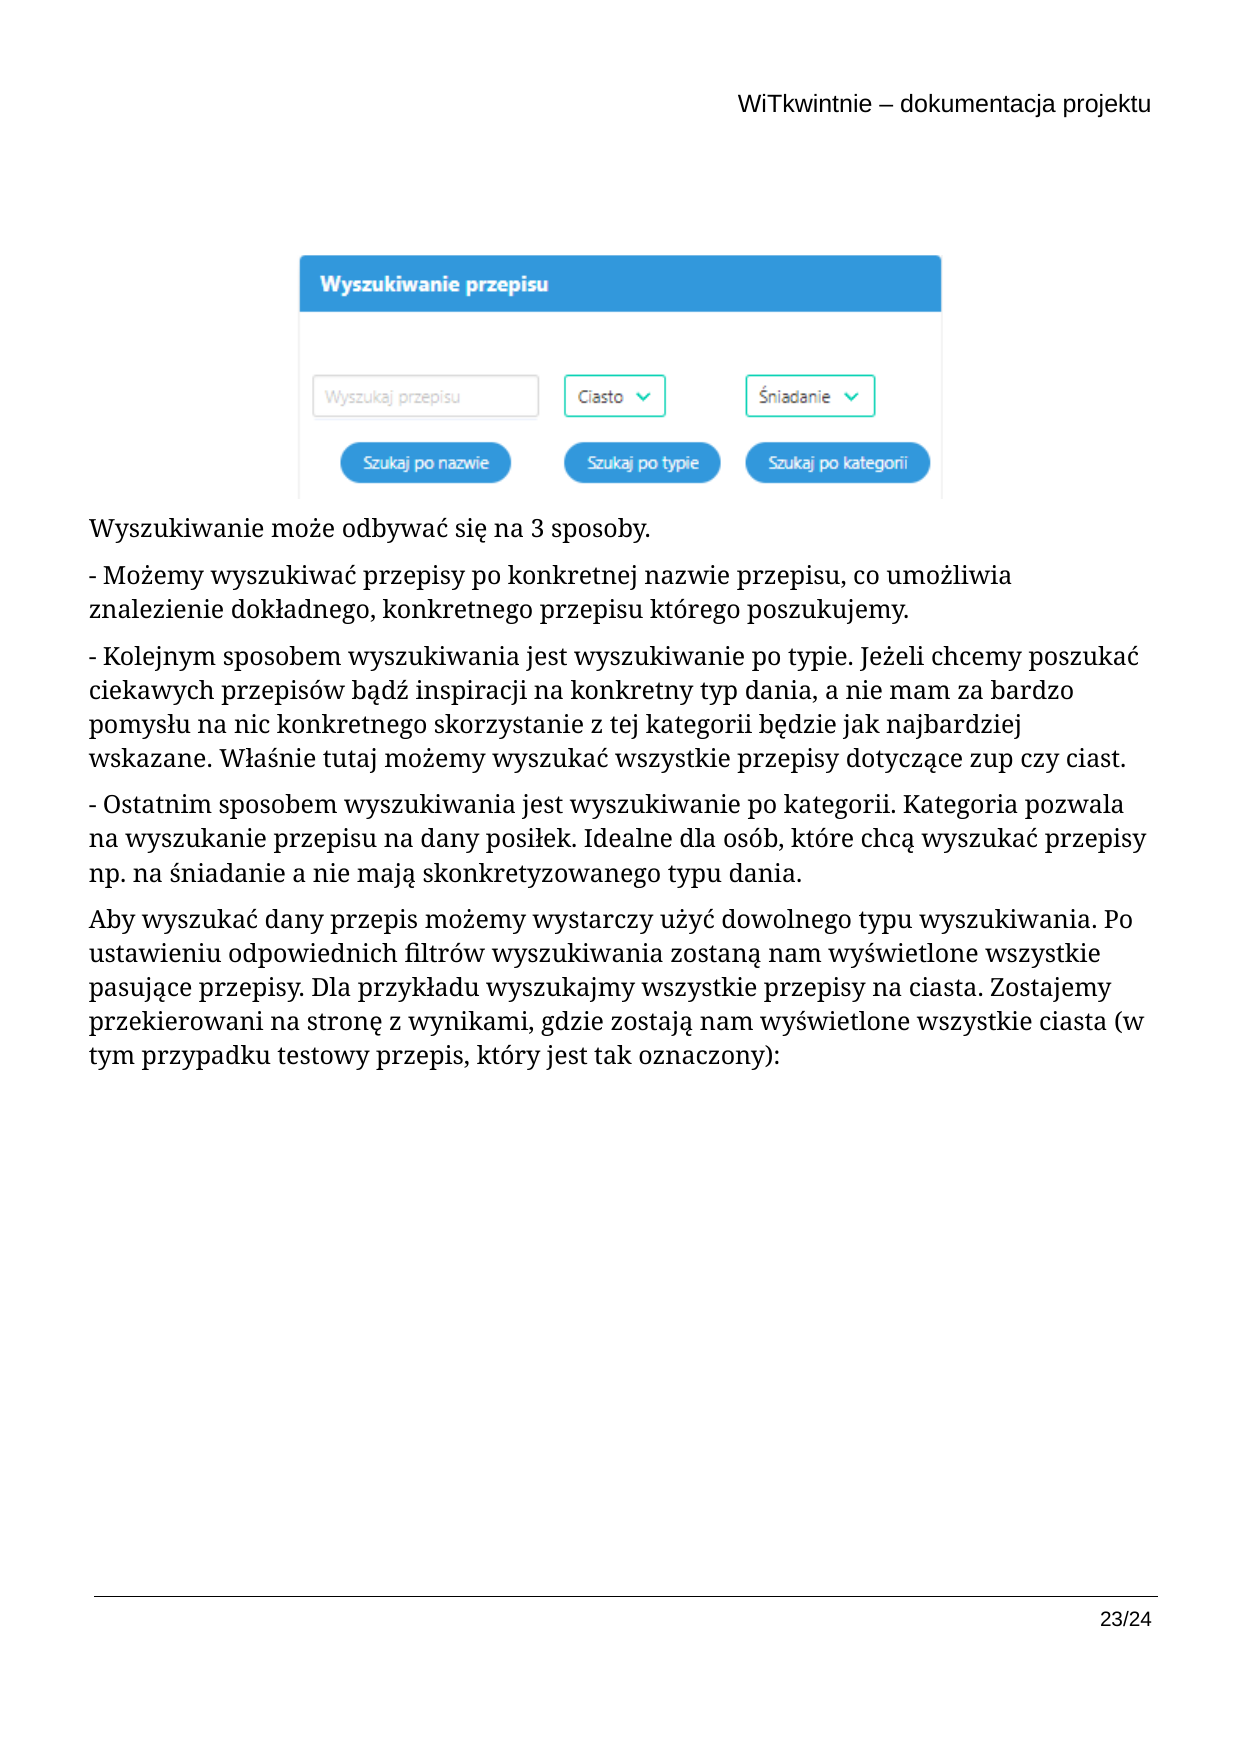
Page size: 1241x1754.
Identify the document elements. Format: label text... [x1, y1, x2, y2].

text - Ostatnim sposobem wyszukiwania jest wyszukiwanie po kategorii. Kategoria pozwala na wyszukanie przepisu na dany posiłek. Idealne dla osób, które chcą wyszukać przepisy np. na śniadanie a nie mają skonkretyzowanego typu dania. [88, 787, 1152, 889]
text - Kolejnym sposobem wyszukiwania jest wyszukiwanie po typie. Jeżeli chcemy poszukać ciekawych przepisów bądź inspiracji na konkretny typ dania, a nie mam za bardzo pomysłu na nic konkretnego skorzystanie z tej kategorii będzie jak najbardziej wskazane. Właśnie tutaj możemy wyszukać wszystkie przepisy dotyczące zup czy ciast. [88, 638, 1152, 774]
picture [297, 255, 943, 499]
text Wyszukiwanie może odbywać się na 3 sposoby. [88, 511, 1152, 545]
text - Możemy wyszukiwać przepisy po konkretnej nazwie przepisu, co umożliwia znalezienie dokładnego, konkretnego przepisu którego poszukujemy. [88, 558, 1152, 626]
text Aby wyszukać dany przepis możemy wystarczy użyć dowolnego typu wyszukiwania. Po ustawieniu odpowiednich filtrów wyszukiwania zostaną nam wyświetlone wszystkie pasujące przepisy. Dla przykładu wyszukajmy wszystkie przepisy na ciasta. Zostajemy przekierowani na stronę z wynikami, gdzie zostają nam wyświetlone wszystkie ciasta (w tym przypadku testowy przepis, który jest tak oznaczony): [88, 902, 1152, 1072]
